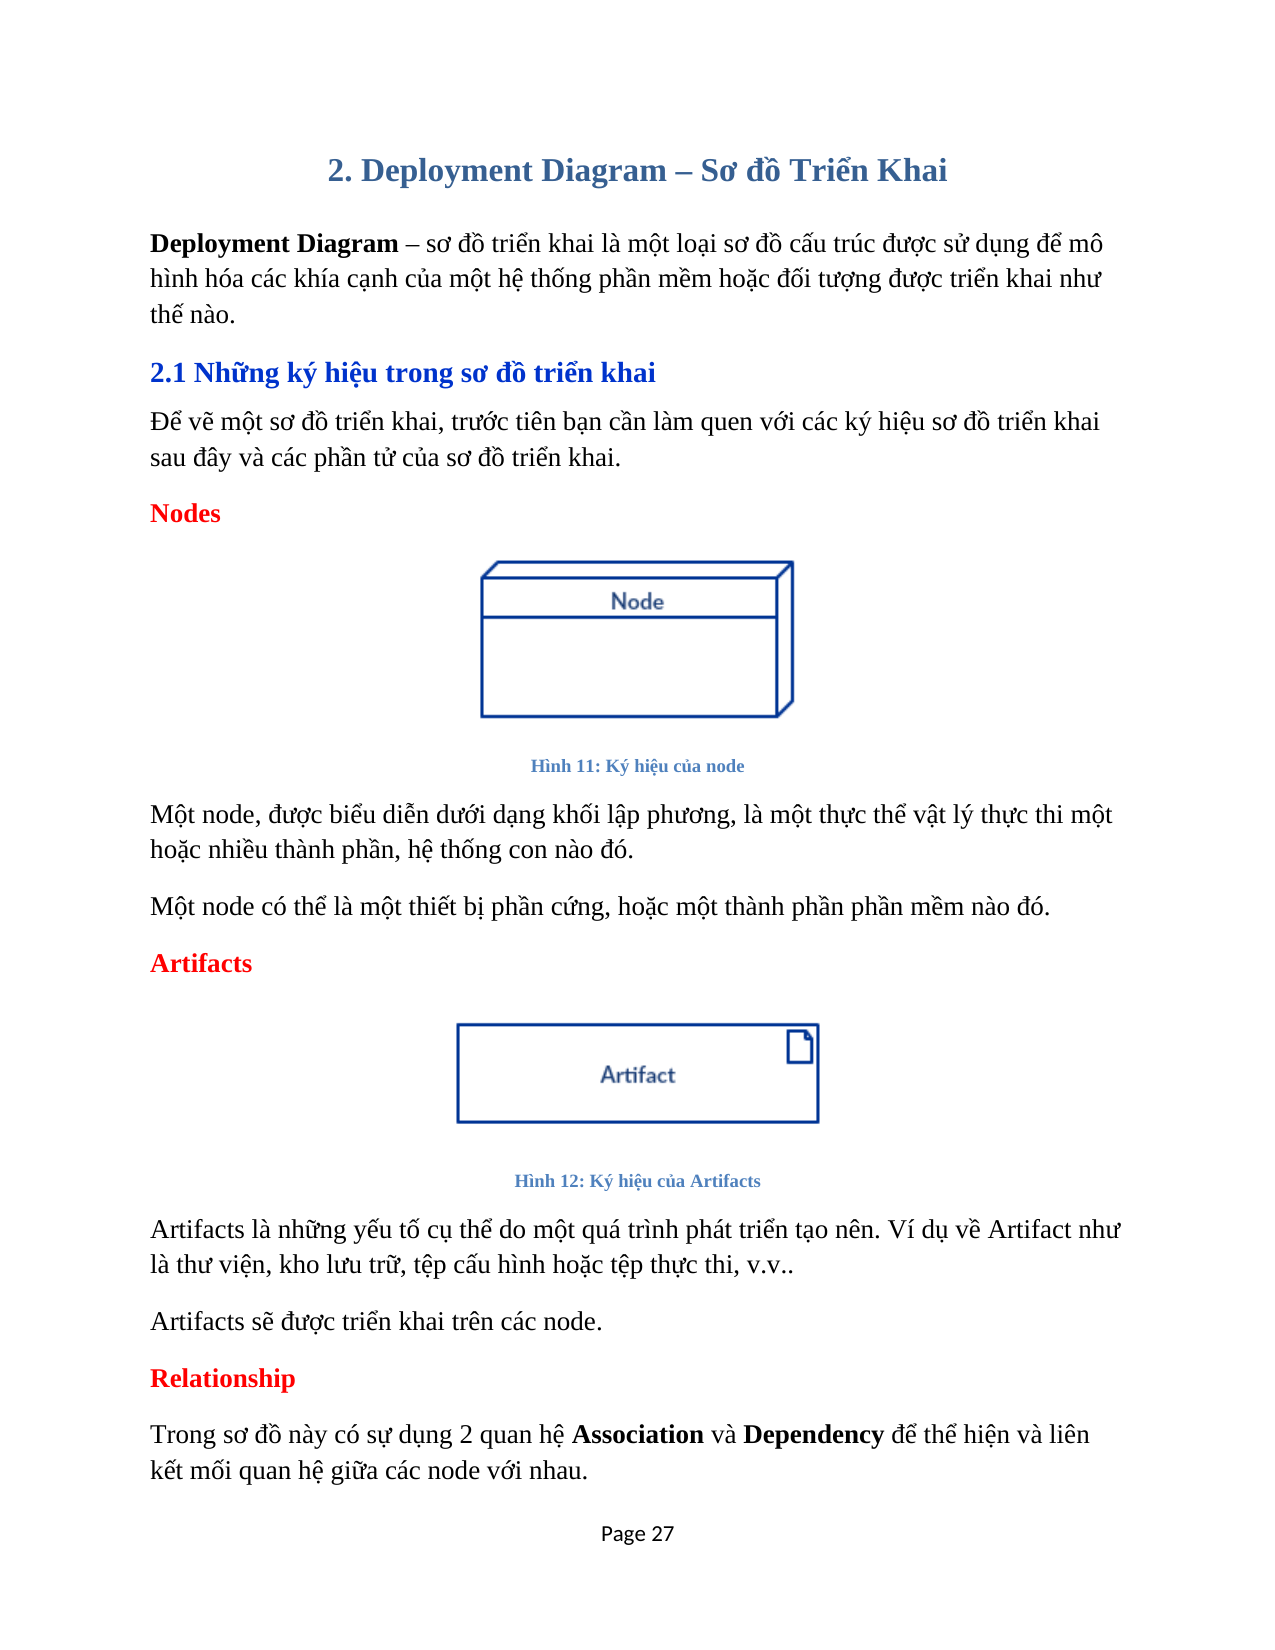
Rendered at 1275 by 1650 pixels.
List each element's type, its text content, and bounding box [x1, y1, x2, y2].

picture [438, 1003, 837, 1146]
text Hình 12: Ký hiệu của Artifacts [150, 1170, 1125, 1192]
picture [465, 553, 810, 731]
subtitle 2.1 Những ký hiệu trong sơ đồ triển khai [150, 355, 1125, 388]
text Artifacts sẽ được triển khai trên các node. [150, 1305, 1125, 1336]
text Nodes [150, 497, 1125, 528]
text Deployment Diagram – sơ đồ triển khai là một loại sơ đồ cấu trúc được sử dụng để mô hình hóa các khía cạnh của một hệ thống phần mềm hoặc đối tượng được triển khai như thế nào. [150, 227, 1125, 329]
text Artifacts là những yếu tố cụ thể do một quá trình phát triển tạo nên. Ví dụ về Artifact như là thư viện, kho lưu trữ, tệp cấu hình hoặc tệp thực thi, v.v.. [150, 1213, 1125, 1280]
text Relationship [150, 1362, 1125, 1393]
text Trong sơ đồ này có sự dụng 2 quan hệ Association và Dependency để thể hiện và liên kết mối quan hệ giữa các node với nhau. [150, 1418, 1125, 1485]
text Một node có thể là một thiết bị phần cứng, hoặc một thành phần phần mềm nào đó. [150, 890, 1125, 921]
text Artifacts [150, 947, 1125, 978]
text Một node, được biểu diễn dưới dạng khối lập phương, là một thực thể vật lý thực thi một hoặc nhiều thành phần, hệ thống con nào đó. [150, 798, 1125, 865]
subtitle 2. Deployment Diagram – Sơ đồ Triển Khai [150, 150, 1125, 188]
text Để vẽ một sơ đồ triển khai, trước tiên bạn cần làm quen với các ký hiệu sơ đồ triển khai sau đây và các phần tử của sơ đồ triển khai. [150, 405, 1125, 472]
text Hình 11: Ký hiệu của node [150, 755, 1125, 777]
